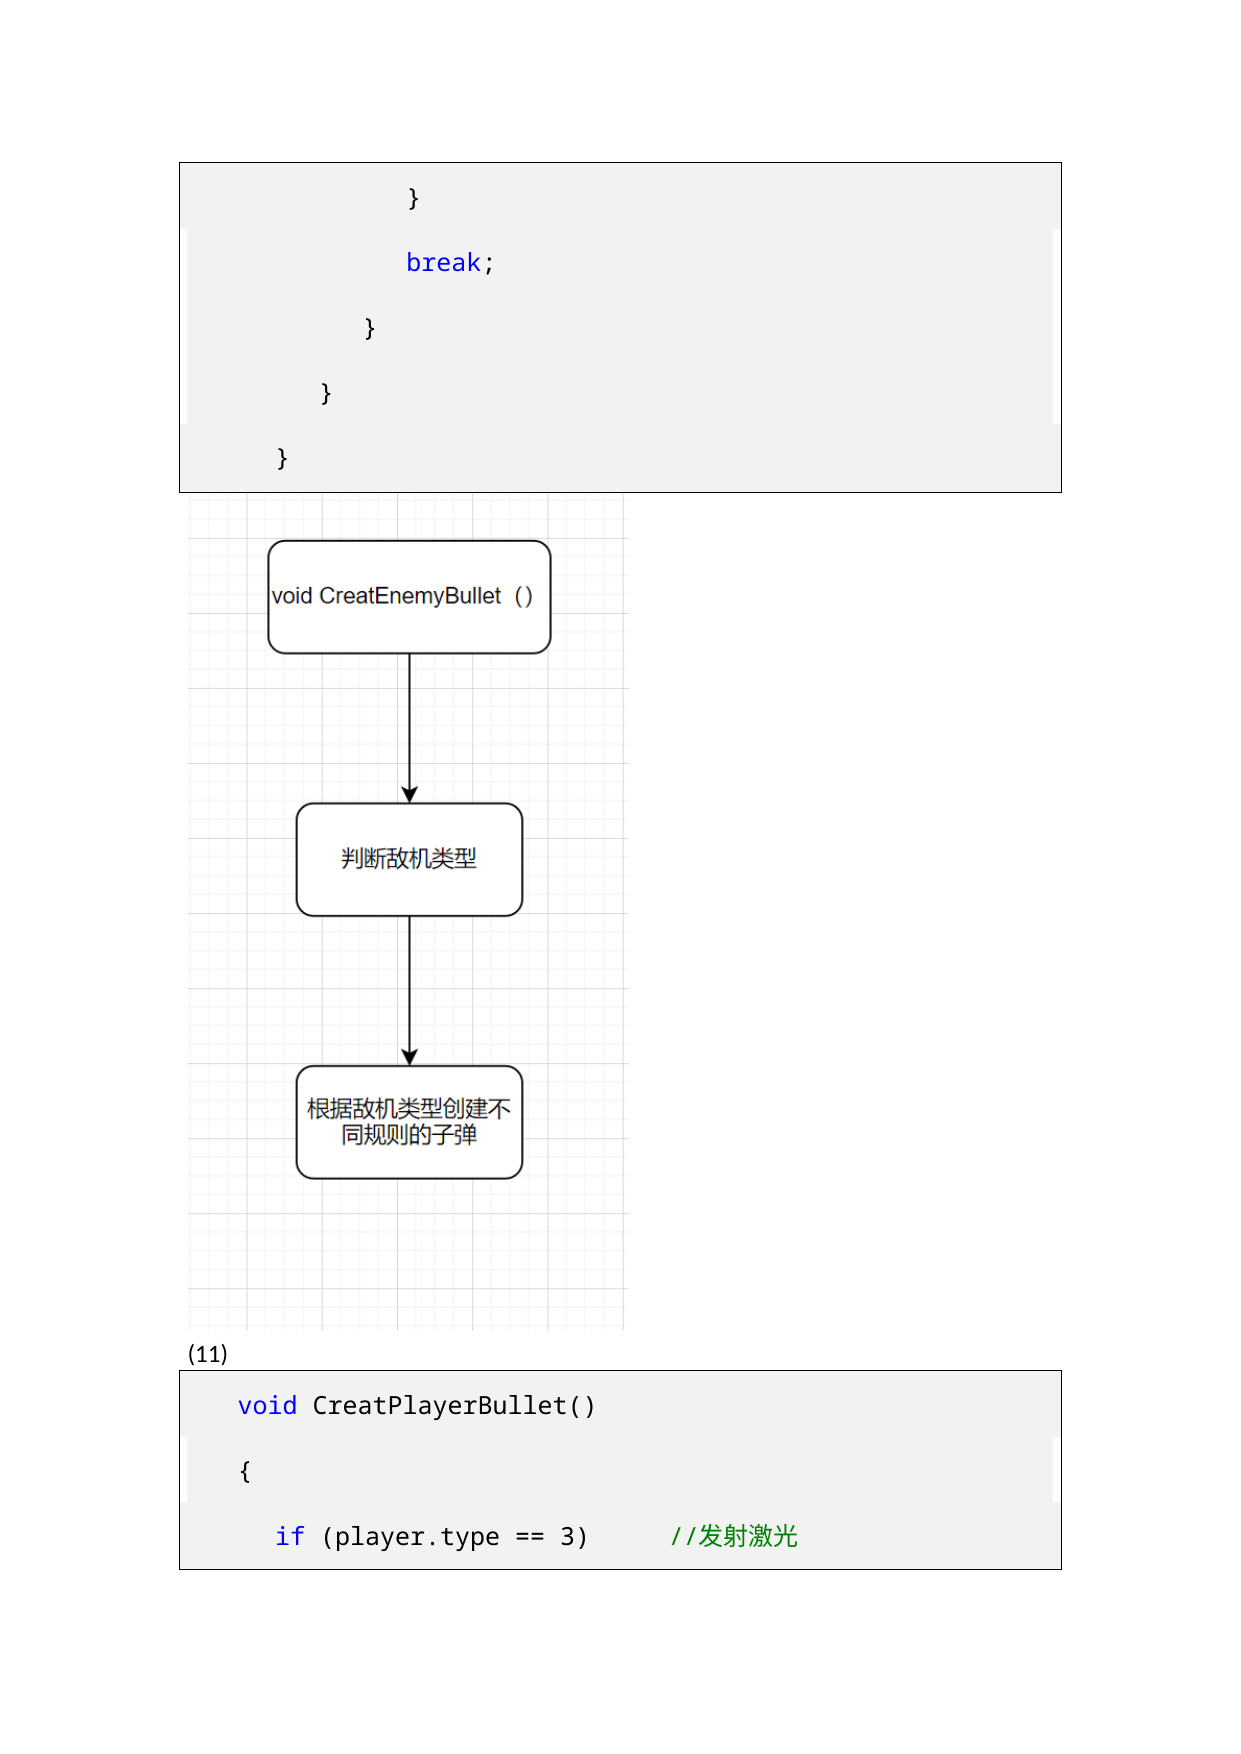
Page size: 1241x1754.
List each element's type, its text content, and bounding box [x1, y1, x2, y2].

text (11) [187, 1337, 1053, 1370]
text } [187, 359, 1053, 422]
text void CreatPlayerBullet() [180, 1371, 1061, 1437]
text break; [187, 229, 1053, 294]
text { [187, 1437, 1053, 1500]
text } [187, 294, 1053, 359]
picture [187, 493, 630, 1331]
text if (player.type == 3) //发射激光 [180, 1500, 1061, 1569]
text } [180, 422, 1061, 492]
text } [180, 163, 1061, 229]
